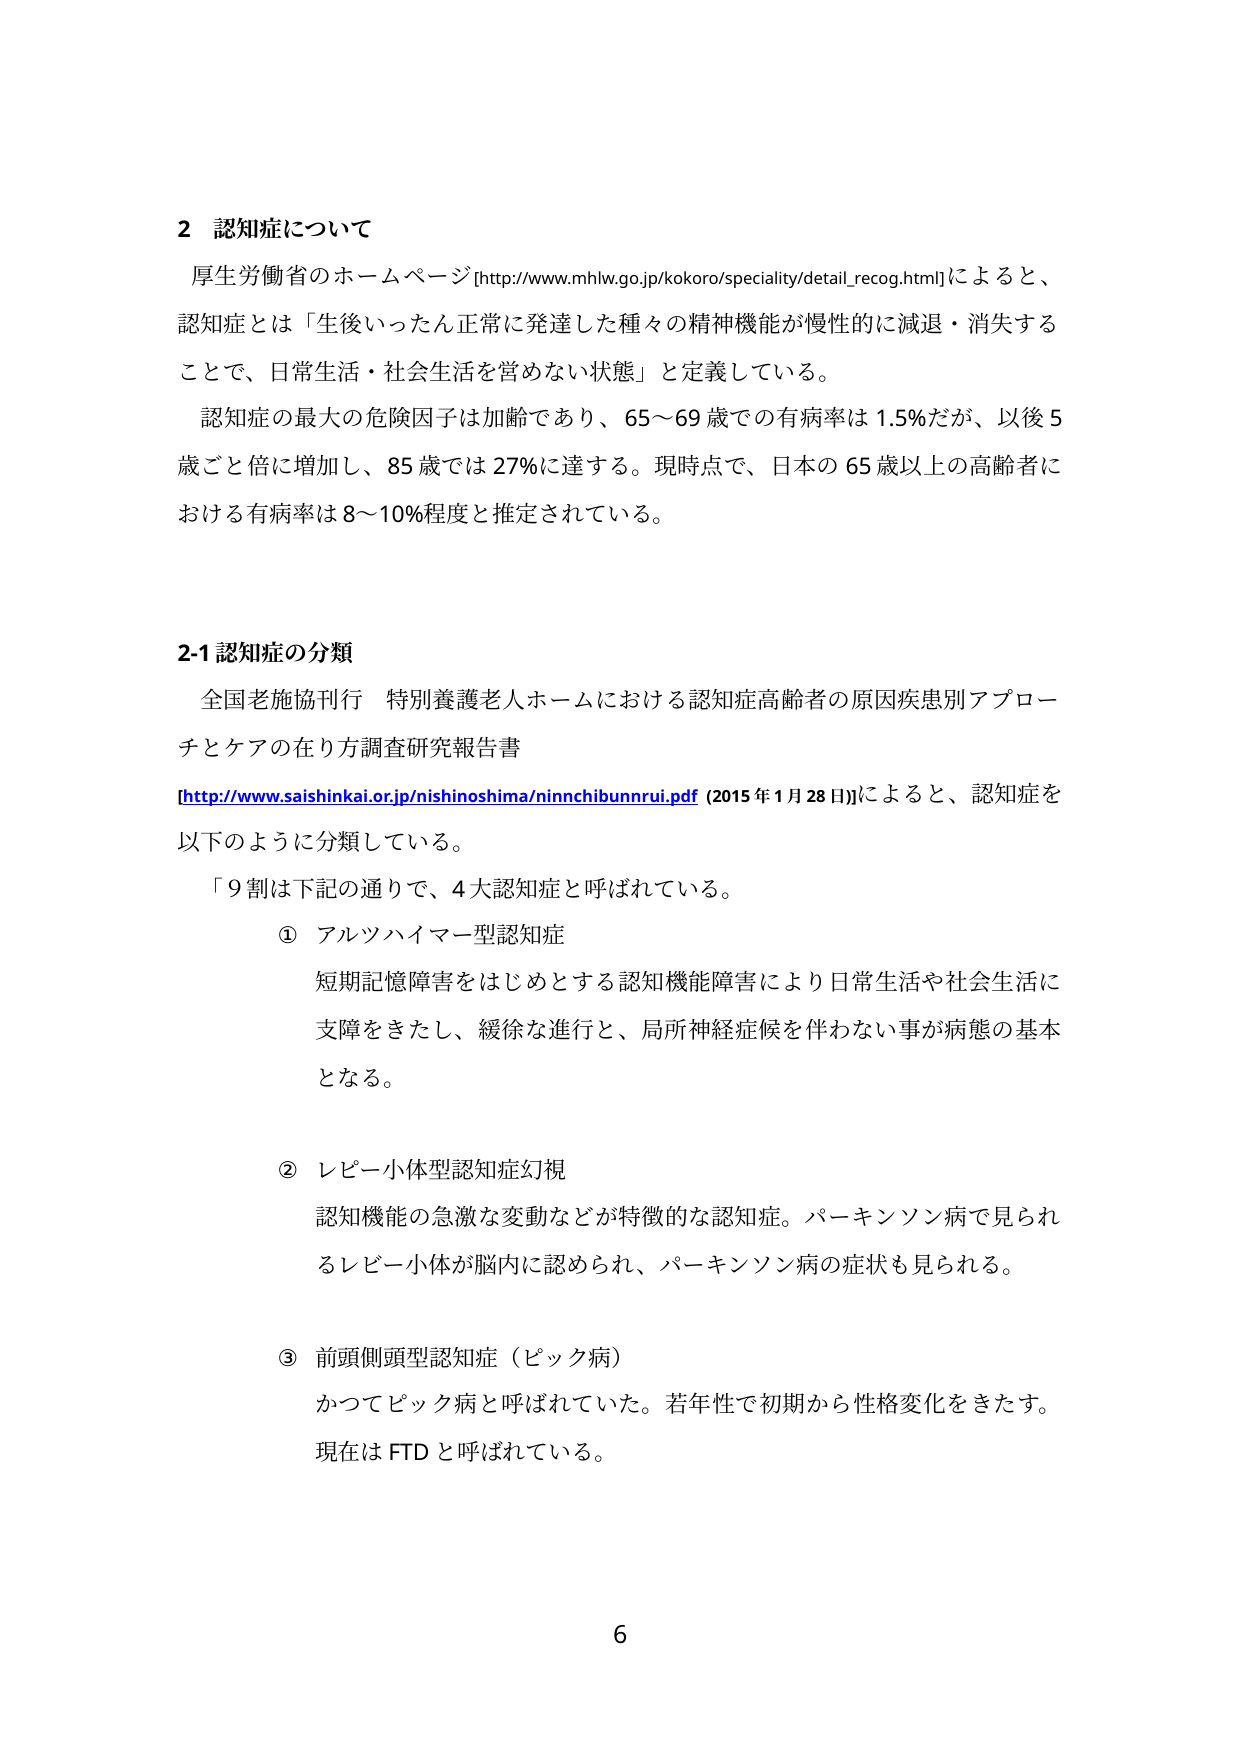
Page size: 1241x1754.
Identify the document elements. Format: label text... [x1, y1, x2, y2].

list 短期記憶障害をはじめとする認知機能障害により日常生活や社会生活に支障をきたし、緩徐な進行と、局所神経症候を伴わない事が病態の基本となる。 [315, 959, 1063, 1097]
text [http://www.saishinkai.or.jp/nishinoshima/ninnchibunnrui.pdf (2015年1月28日)]によると、認知症を以下のように分類している。 [177, 772, 1063, 861]
text 全国老施協刊行 特別養護老人ホームにおける認知症高齢者の原因疾患別アプローチとケアの在り方調査研究報告書 [177, 677, 1063, 767]
text 厚生労働省のホームページ[http://www.mhlw.go.jp/kokoro/speciality/detail_recog.html]によると、認知症とは「生後いったん正常に発達した種々の精神機能が慢性的に減退・消失することで、日常生活・社会生活を営めない状態」と定義している。 [177, 253, 1063, 391]
list レピー小体型認知症幻視 [277, 1148, 1063, 1190]
text 認知症の最大の危険因子は加齢であり、65～69歳での有病率は1.5%だが、以後5歳ごと倍に増加し、85歳では27%に達する。現時点で、日本の65歳以上の高齢者における有病率は8～10%程度と推定されている。 [177, 396, 1063, 533]
list アルツハイマー型認知症 [277, 913, 1063, 954]
list かつてピック病と呼ばれていた。若年性で初期から性格変化をきたす。現在はFTDと呼ばれている。 [315, 1382, 1063, 1472]
text 2 認知症について [177, 207, 1063, 248]
list 認知機能の急激な変動などが特徴的な認知症。パーキンソン病で見られるレビー小体が脳内に認められ、パーキンソン病の症状も見られる。 [315, 1195, 1063, 1284]
text 2-1認知症の分類 [177, 631, 1063, 672]
list 前頭側頭型認知症（ピック病） [277, 1336, 1063, 1377]
text 「９割は下記の通りで、4大認知症と呼ばれている。 [177, 866, 1063, 908]
